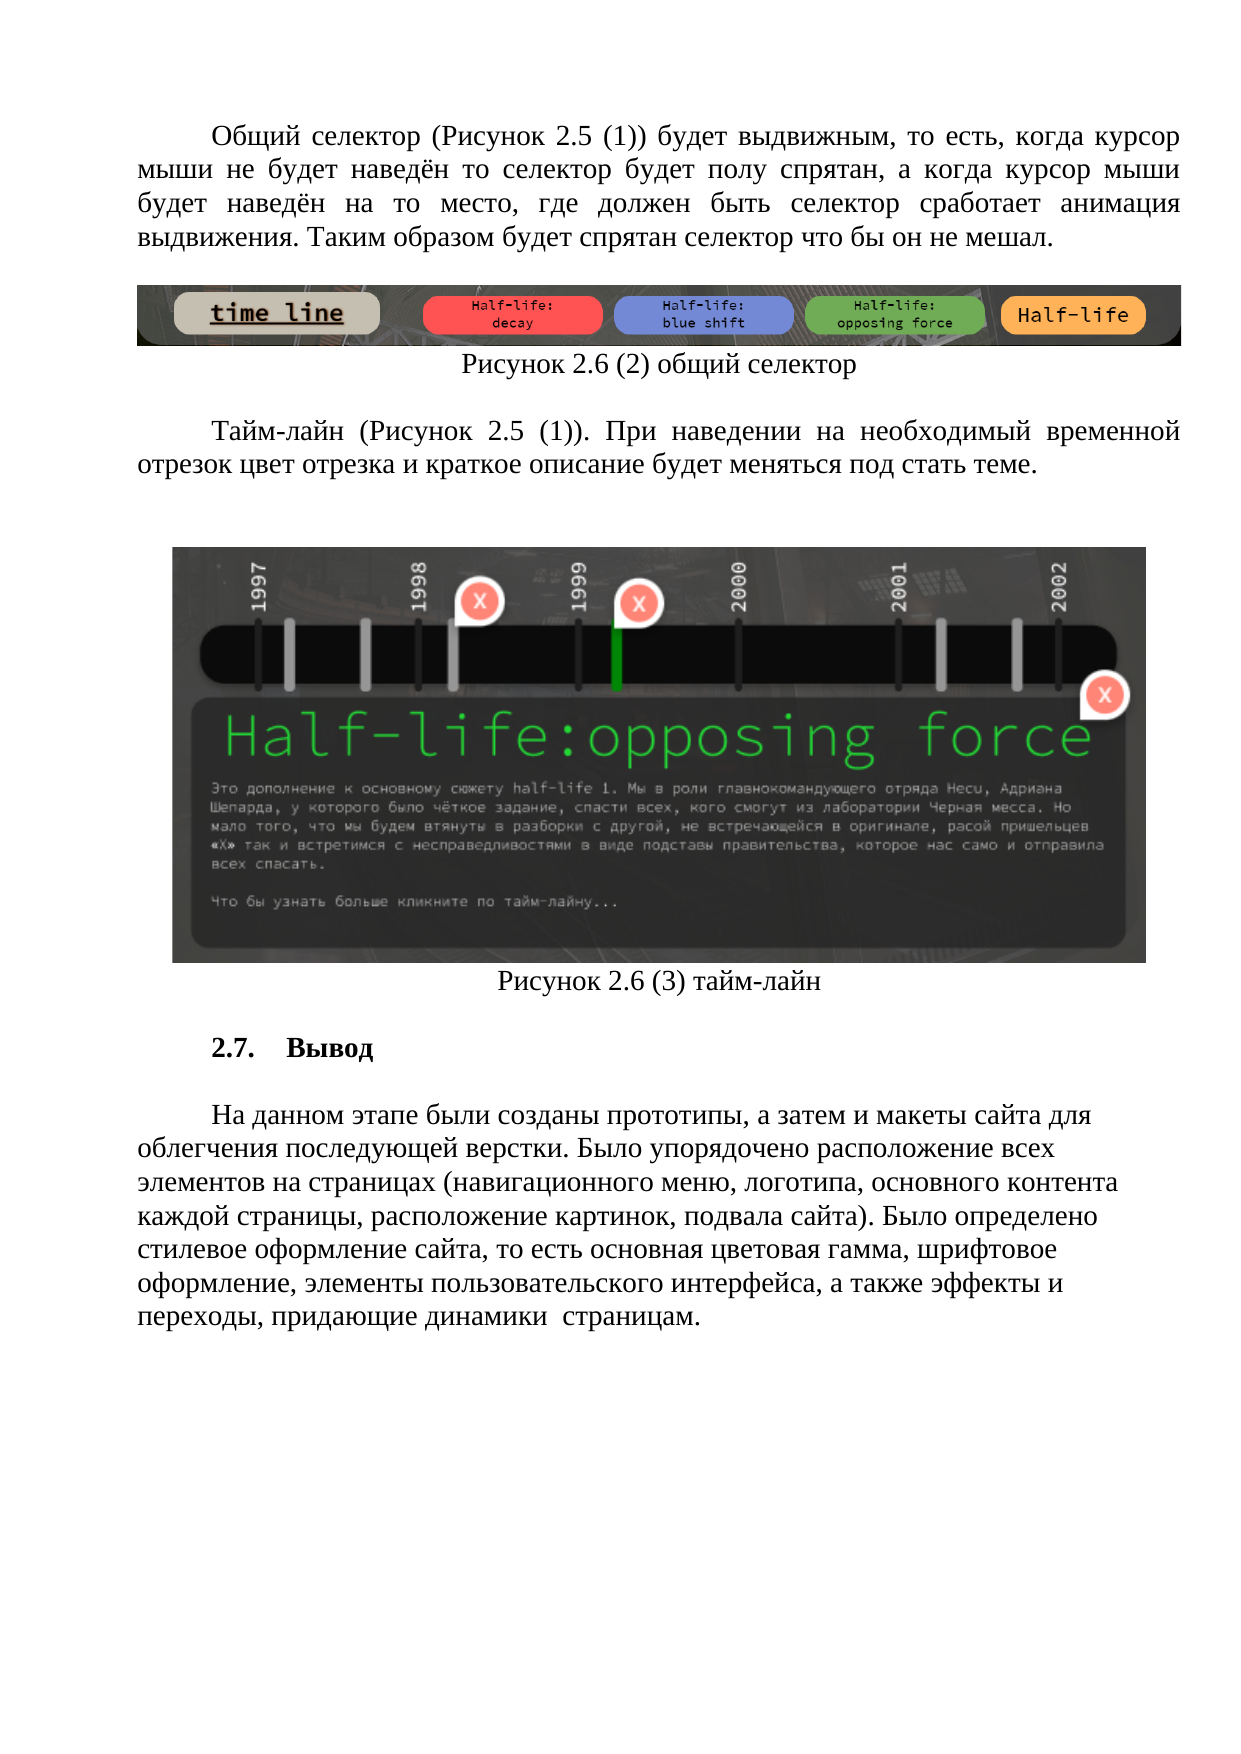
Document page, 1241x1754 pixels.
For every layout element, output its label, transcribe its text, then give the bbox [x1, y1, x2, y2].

picture [137, 285, 1182, 346]
list Общий селектор (Рисунок 2.5 (1)) будет выдвижным, то есть, когда курсор мыши не будет наведён то селектор будет полу спрятан, а когда курсор мыши будет наведён на то место, где должен быть селектор сработает анимация выдвижения. Таким образом будет спрятан селектор что бы он не мешал. [137, 118, 1181, 252]
picture [172, 547, 1146, 963]
text Рисунок 2.6 (3) тайм-лайн [137, 963, 1181, 996]
text Рисунок 2.6 (2) общий селектор [137, 346, 1181, 379]
text На данном этапе были созданы прототипы, а затем и макеты сайта для облегчения последующей верстки. Было упорядочено расположение всех элементов на страницах (навигационного меню, логотипа, основного контента каждой страницы, расположение картинок, подвала сайта). Было определено стилевое оформление сайта, то есть основная цветовая гамма, шрифтовое оформление, элементы пользовательского интерфейса, а также эффекты и переходы, придающие динамики страницам. [137, 1097, 1181, 1332]
list Тайм-лайн (Рисунок 2.5 (1)). При наведении на необходимый временной отрезок цвет отрезка и краткое описание будет меняться под стать теме. [137, 413, 1181, 480]
list Вывод [211, 1030, 1181, 1063]
